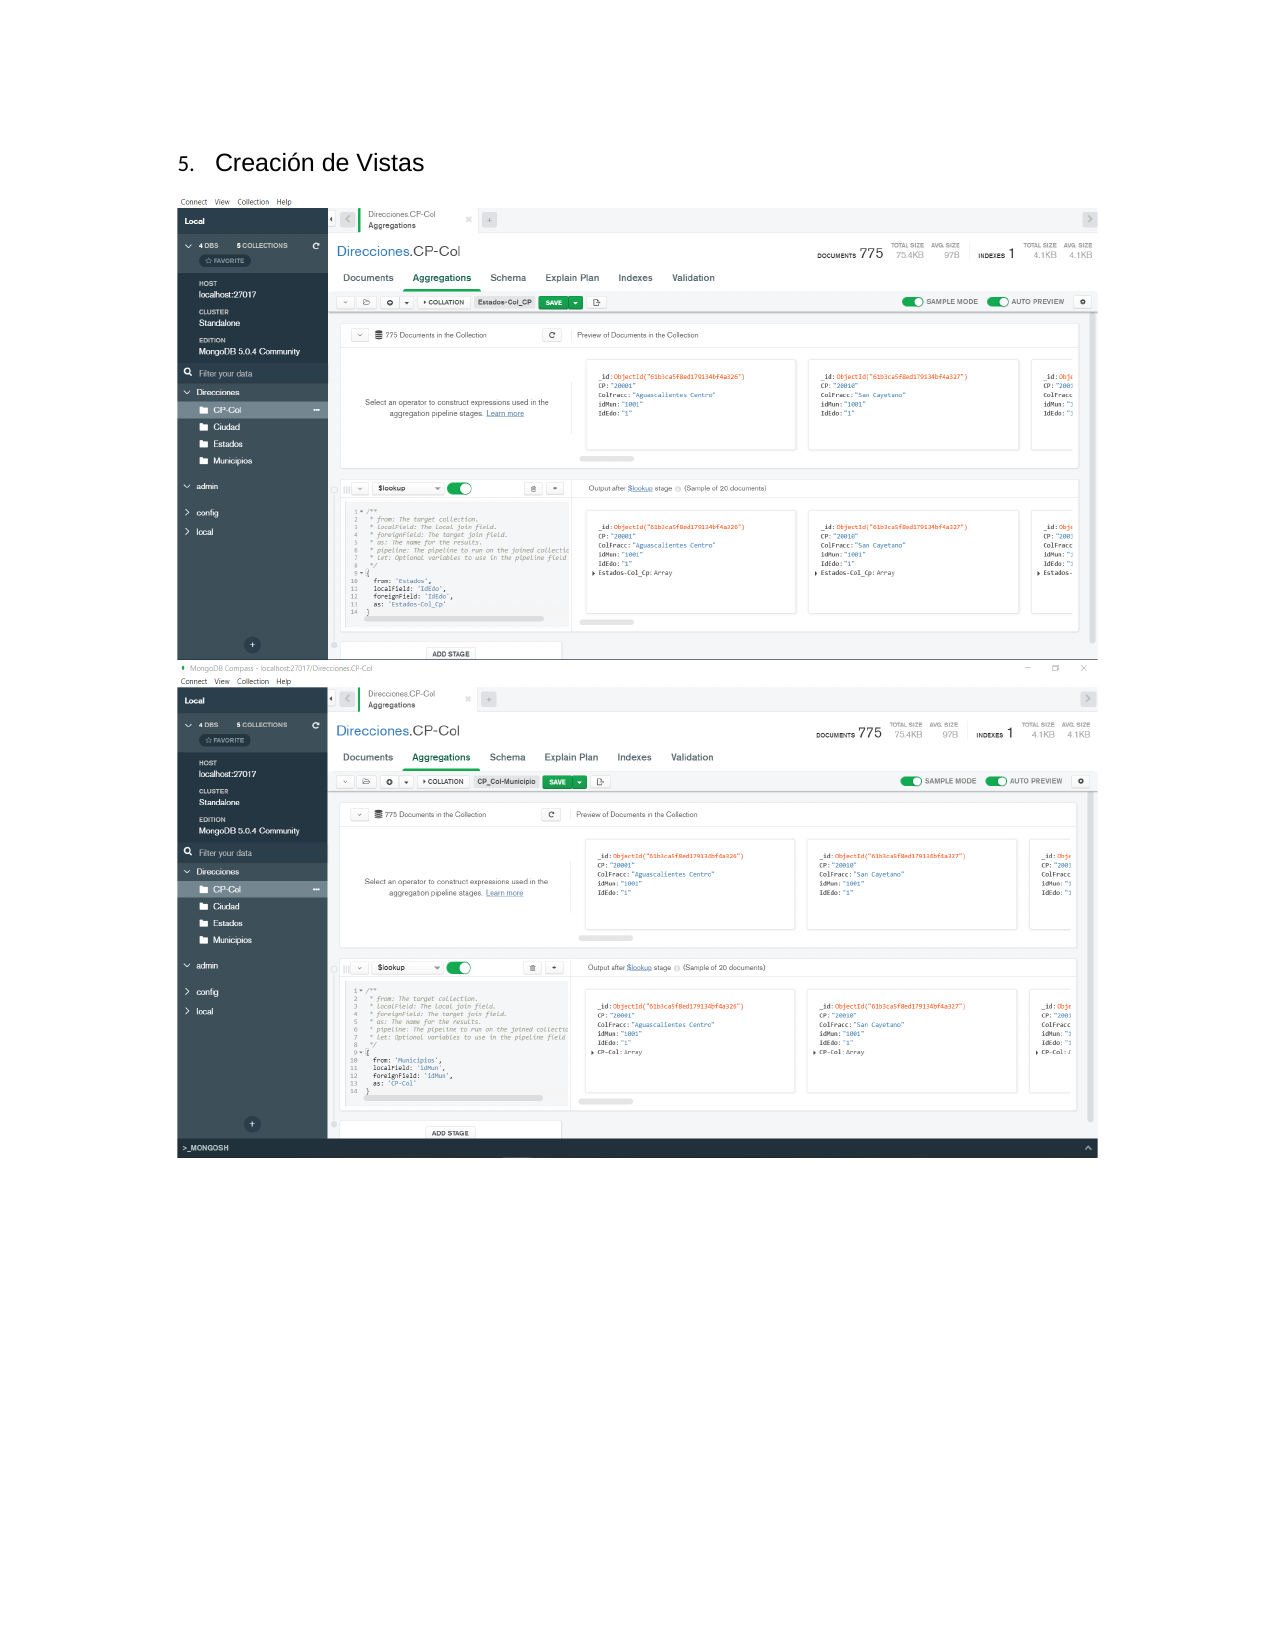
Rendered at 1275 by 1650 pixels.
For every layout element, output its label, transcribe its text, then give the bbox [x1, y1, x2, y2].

list Creación de Vistas [177, 148, 1098, 177]
picture [177, 195, 1098, 660]
picture [177, 662, 1098, 1158]
